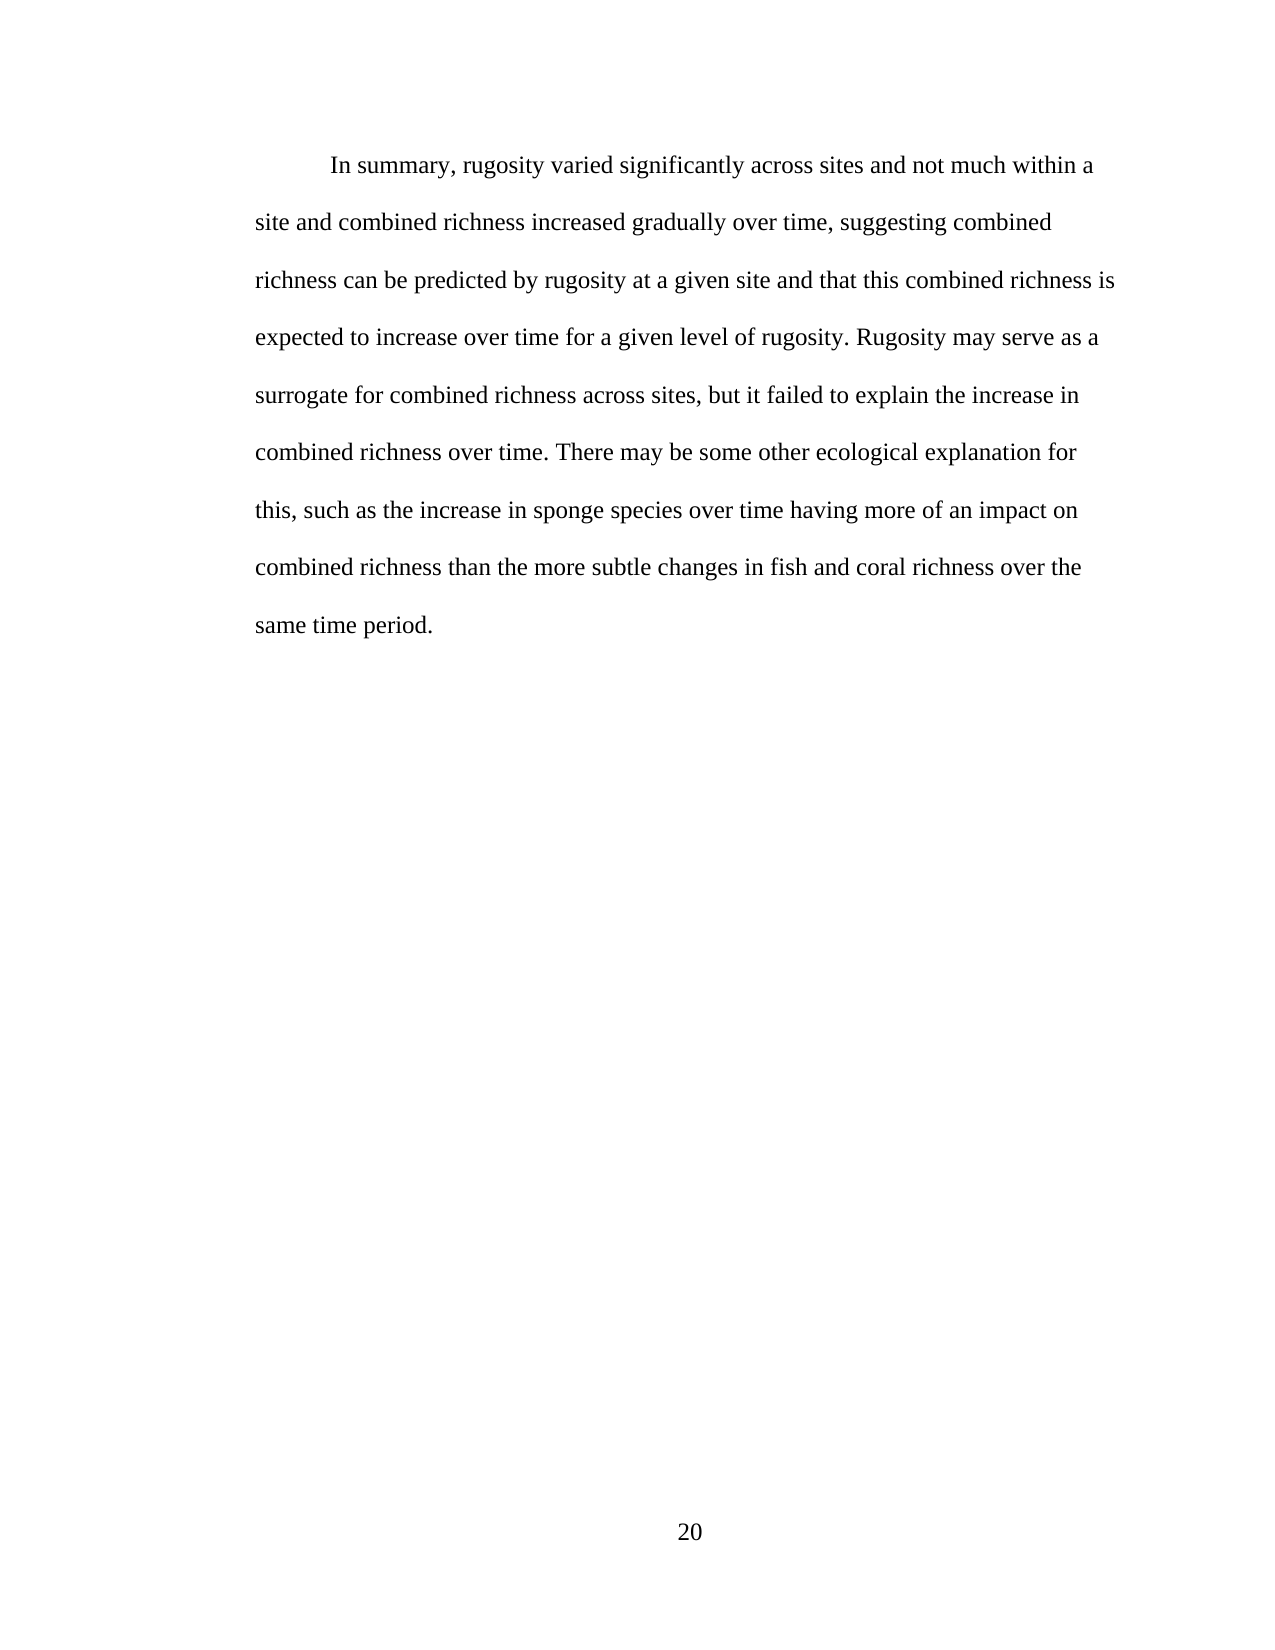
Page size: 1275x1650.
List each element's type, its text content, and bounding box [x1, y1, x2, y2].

text In summary, rugosity varied significantly across sites and not much within a site and combined richness increased gradually over time, suggesting combined richness can be predicted by rugosity at a given site and that this combined richness is expected to increase over time for a given level of rugosity. Rugosity may serve as a surrogate for combined richness across sites, but it failed to explain the increase in combined richness over time. There may be some other ecological explanation for this, such as the increase in sponge species over time having more of an impact on combined richness than the more subtle changes in fish and coral richness over the same time period. [255, 150, 1125, 639]
